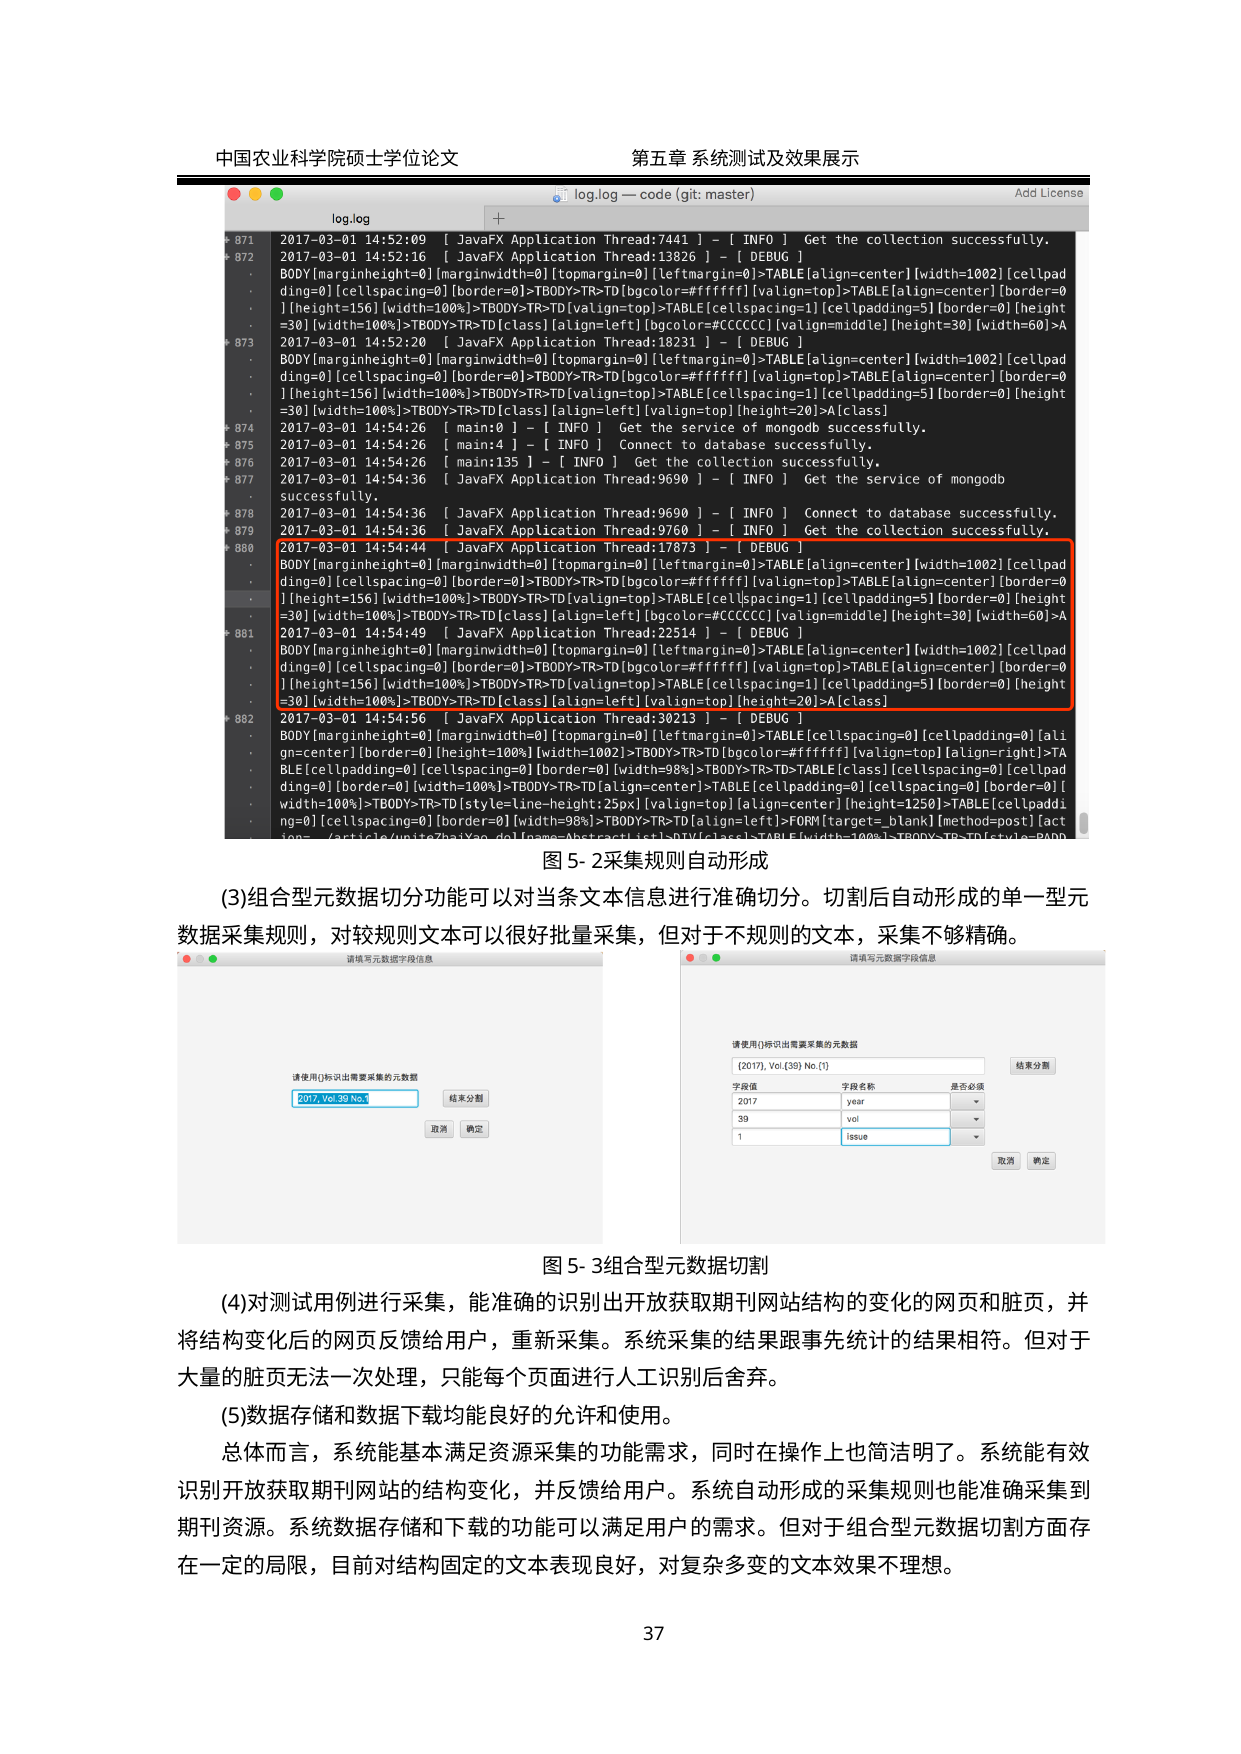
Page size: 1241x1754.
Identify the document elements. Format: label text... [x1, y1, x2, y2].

text (4)对测试用例进行采集，能准确的识别出开放获取期刊网站结构的变化的网页和脏页，并将结构变化后的网页反馈给用户，重新采集。系统采集的结果跟事先统计的结果相符。但对于大量的脏页无法一次处理，只能每个页面进行人工识别后舍弃。 [177, 1281, 1092, 1393]
text 总体而言，系统能基本满足资源采集的功能需求，同时在操作上也简洁明了。系统能有效识别开放获取期刊网站的结构变化，并反馈给用户。系统自动形成的采集规则也能准确采集到期刊资源。系统数据存储和下载的功能可以满足用户的需求。但对于组合型元数据切割方面存在一定的局限，目前对结构固定的文本表现良好，对复杂多变的文本效果不理想。 [177, 1431, 1092, 1581]
text 图5- 2采集规则自动形成 [177, 838, 1092, 876]
text (5)数据存储和数据下载均能良好的允许和使用。 [177, 1393, 1092, 1431]
picture [224, 185, 1089, 839]
text (3)组合型元数据切分功能可以对当条文本信息进行准确切分。切割后自动形成的单一型元数据采集规则，对较规则文本可以很好批量采集，但对于不规则的文本，采集不够精确。 [177, 876, 1092, 950]
text 图5- 3组合型元数据切割 [177, 1244, 1092, 1281]
picture [177, 950, 1106, 1244]
